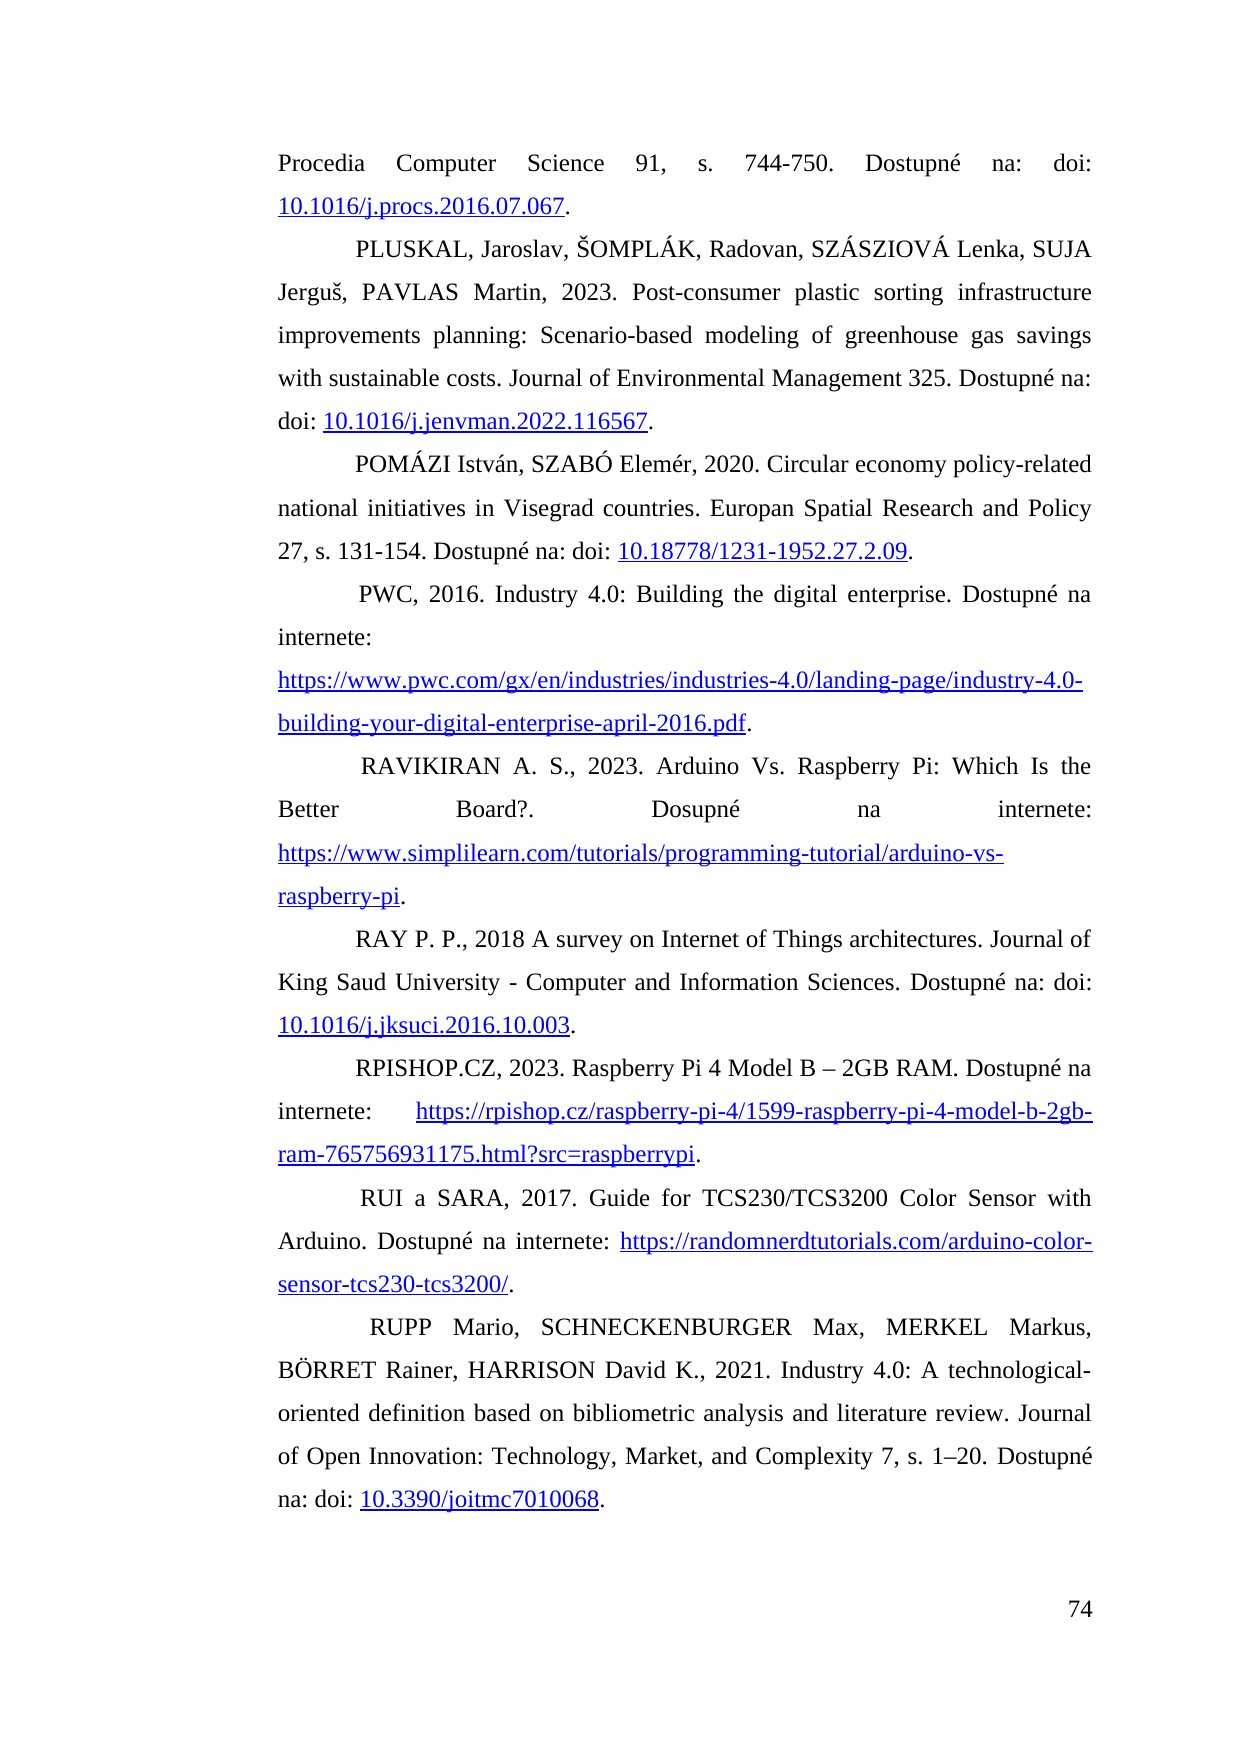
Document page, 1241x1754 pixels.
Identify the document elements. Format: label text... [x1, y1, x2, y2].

text RAVIKIRAN A. S., 2023. Arduino Vs. Raspberry Pi: Which Is the Better Board?. Dosupné na internete: https://www.simplilearn.com/tutorials/programming-tutorial/arduino-vs-raspberry-pi. [278, 751, 1092, 909]
text POMÁZI István, SZABÓ Elemér, 2020. Circular economy policy-related national initiatives in Visegrad countries. Europan Spatial Research and Policy 27, s. 131-154. Dostupné na: doi: 10.18778/1231-1952.27.2.09. [278, 449, 1092, 564]
text RUPP Mario, SCHNECKENBURGER Max, MERKEL Markus, BÖRRET Rainer, HARRISON David K., 2021. Industry 4.0: A technological-oriented definition based on bibliometric analysis and literature review. Journal of Open Innovation: Technology, Market, and Complexity 7, s. 1–20. Dostupné na: doi: 10.3390/joitmc7010068. [278, 1312, 1092, 1513]
text PLUSKAL, Jaroslav, ŠOMPLÁK, Radovan, SZÁSZIOVÁ Lenka, SUJA Jerguš, PAVLAS Martin, 2023. Post-consumer plastic sorting infrastructure improvements planning: Scenario-based modeling of greenhouse gas savings with sustainable costs. Journal of Environmental Management 325. Dostupné na: doi: 10.1016/j.jenvman.2022.116567. [278, 234, 1092, 435]
text RUI a SARA, 2017. Guide for TCS230/TCS3200 Color Sensor with Arduino. Dostupné na internete: https://randomnerdtutorials.com/arduino-color-sensor-tcs230-tcs3200/. [278, 1183, 1092, 1298]
text RAY P. P., 2018 A survey on Internet of Things architectures. Journal of King Saud University - Computer and Information Sciences. Dostupné na: doi: 10.1016/j.jksuci.2016.10.003. [278, 924, 1092, 1039]
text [278, 148, 1092, 219]
text PWC, 2016. Industry 4.0: Building the digital enterprise. Dostupné na internete: https://www.pwc.com/gx/en/industries/industries-4.0/landing-page/industry-4.0-building-your-digital-enterprise-april-2016.pdf. [278, 579, 1092, 737]
text RPISHOP.CZ, 2023. Raspberry Pi 4 Model B – 2GB RAM. Dostupné na internete: https://rpishop.cz/raspberry-pi-4/1599-raspberry-pi-4-model-b-2gb-ram-765756931175.html?src=raspberrypi. [278, 1053, 1092, 1168]
